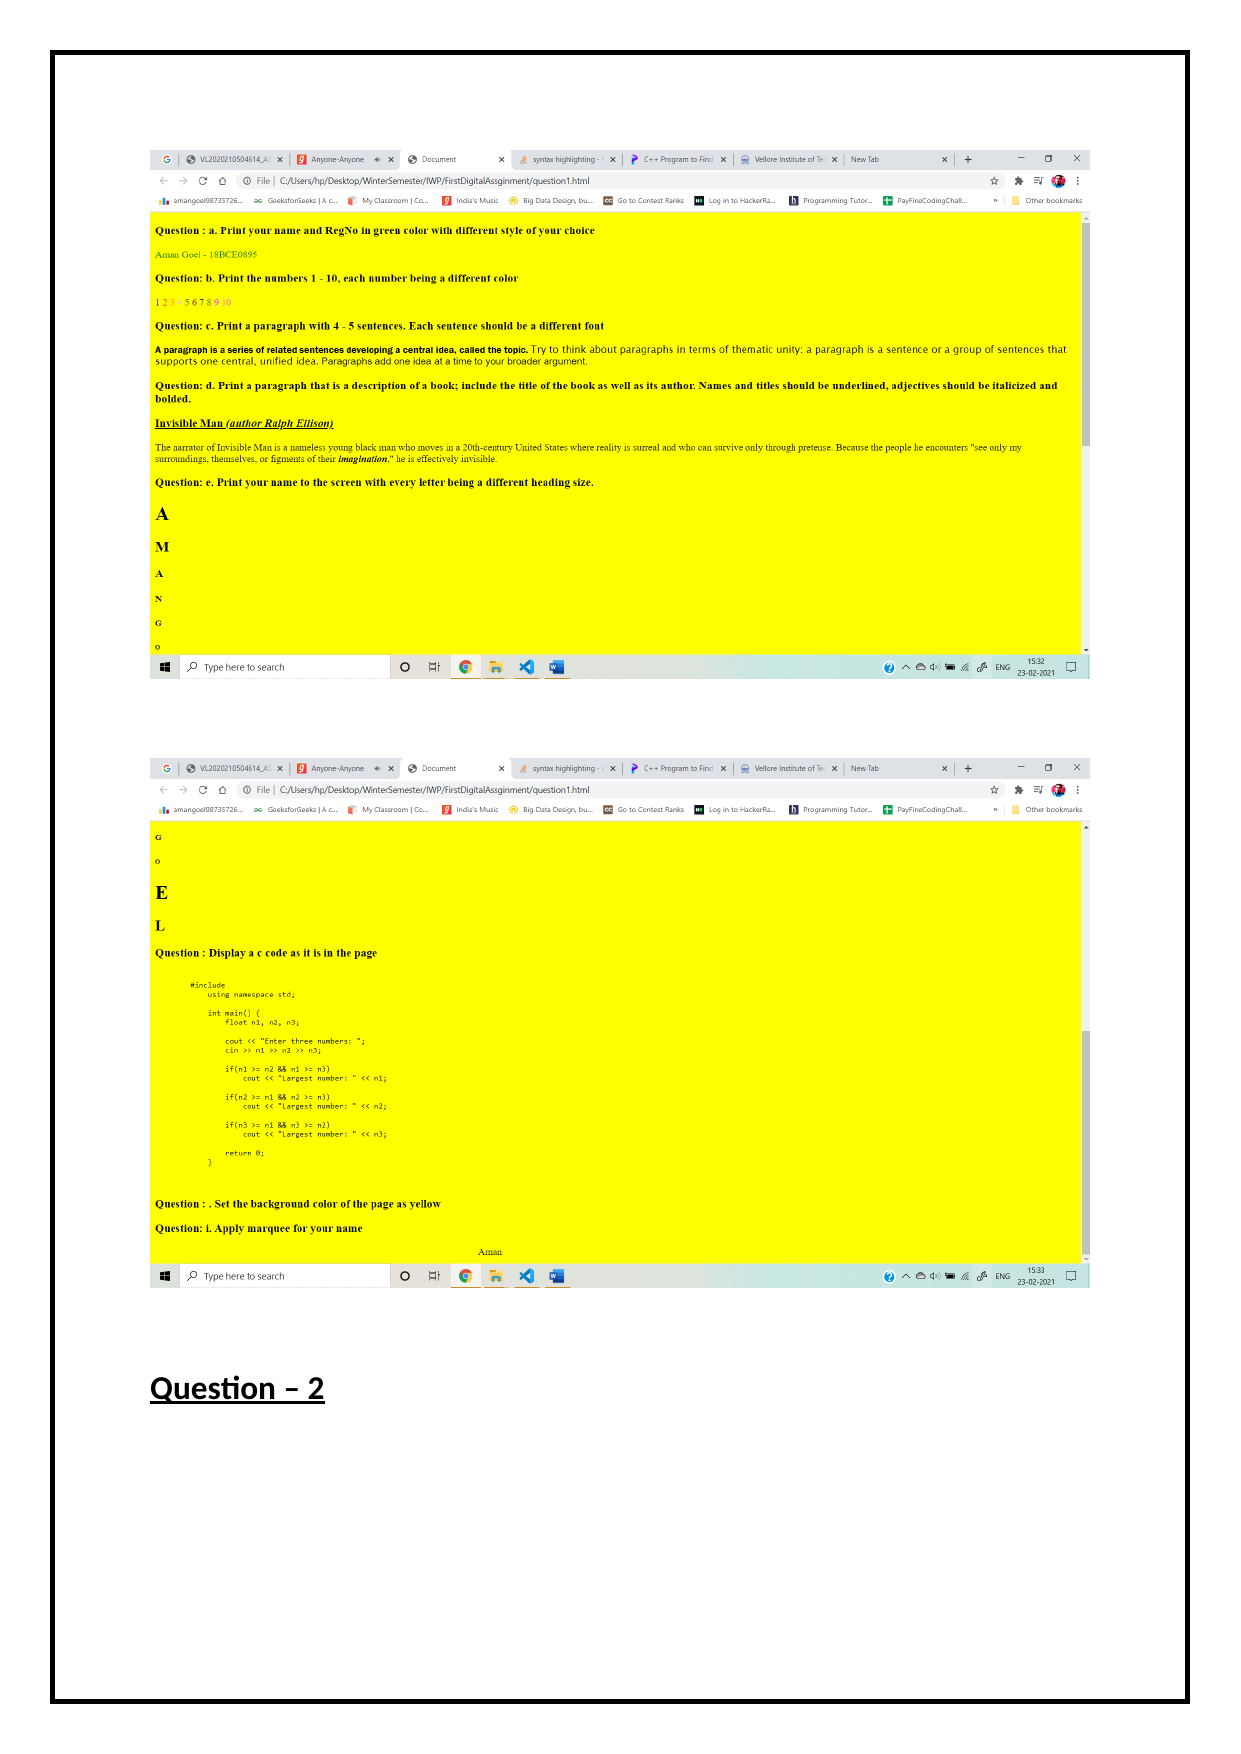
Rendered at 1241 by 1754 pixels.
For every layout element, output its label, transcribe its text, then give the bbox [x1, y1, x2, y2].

picture [150, 150, 1091, 679]
picture [150, 758, 1091, 1288]
text Question – 2 [150, 1367, 1090, 1407]
